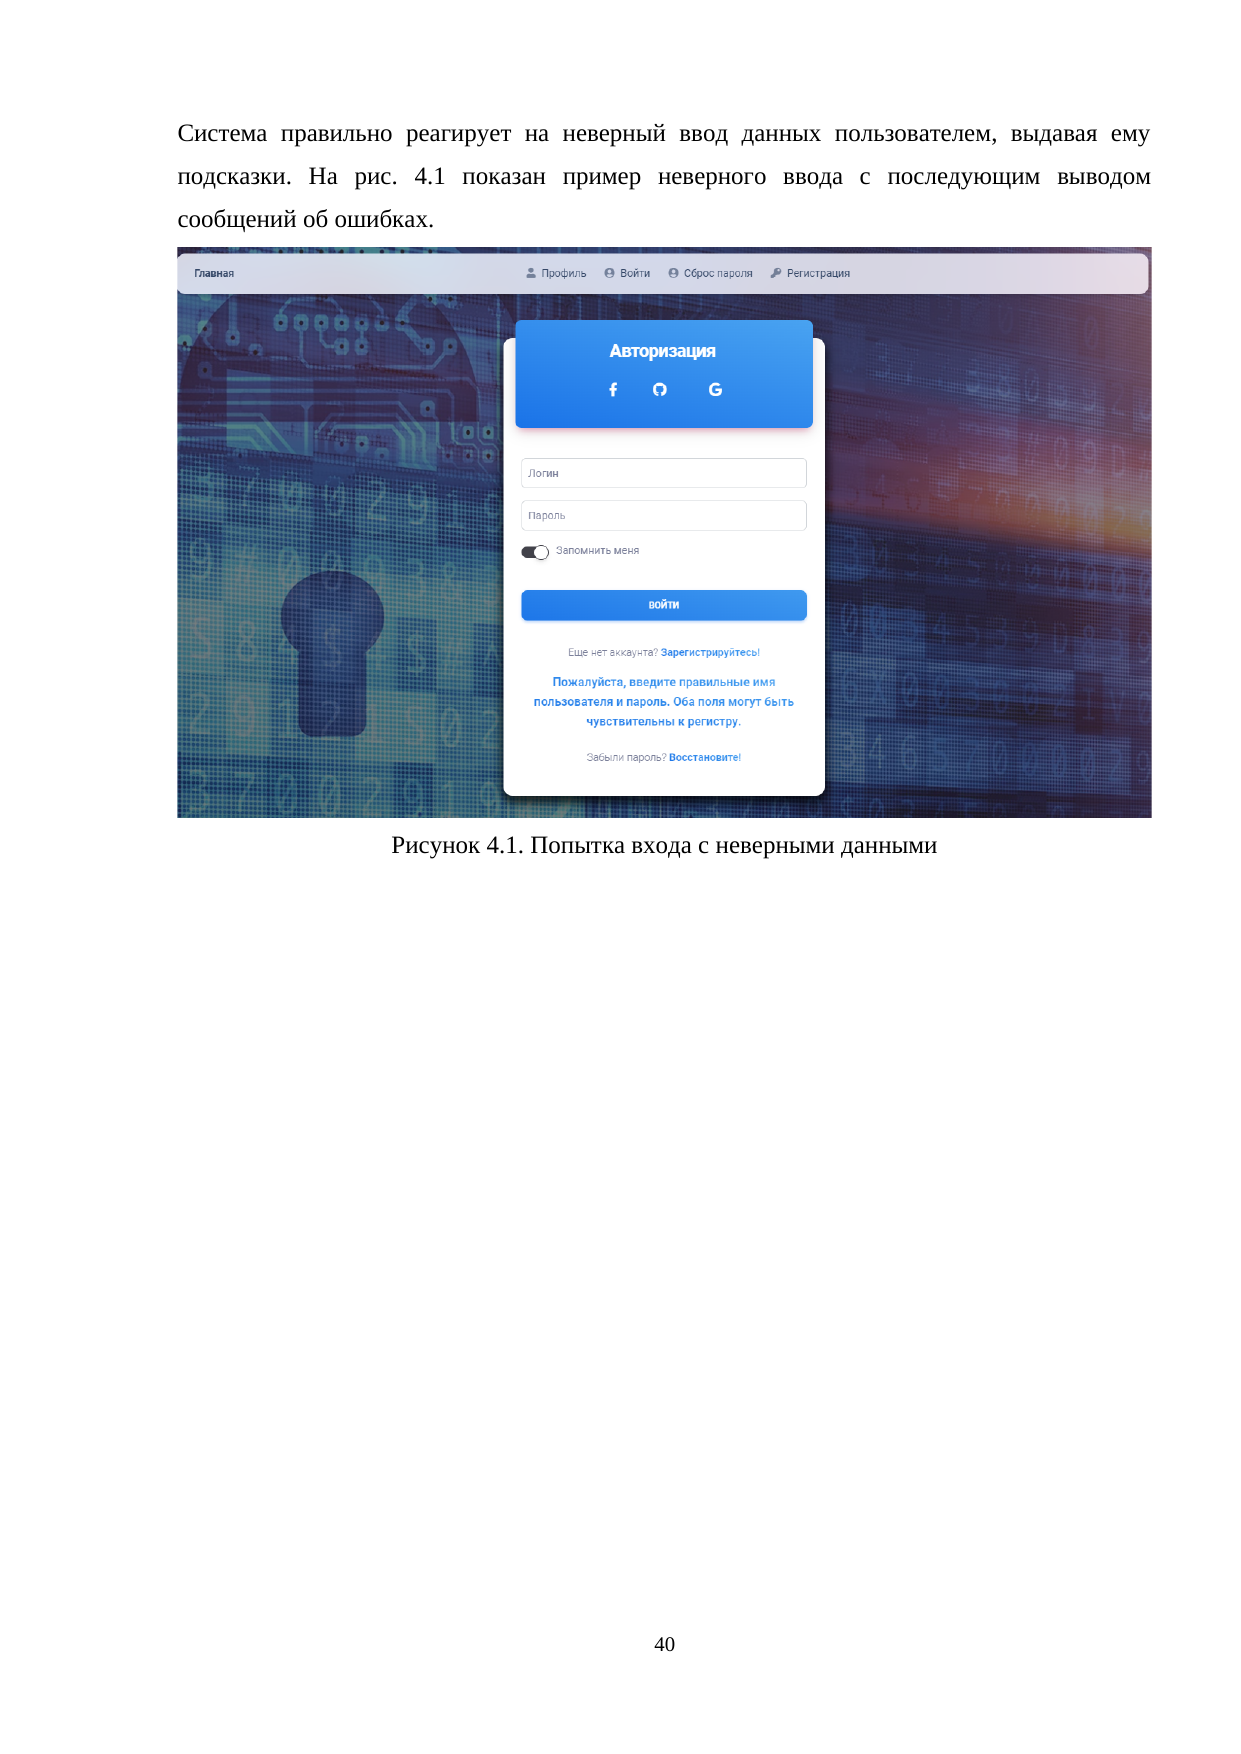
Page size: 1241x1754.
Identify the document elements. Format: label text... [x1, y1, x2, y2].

text Система правильно реагирует на неверный ввод данных пользователем, выдавая ему подсказки. На рис. 4.1 показан пример неверного ввода с последующим выводом сообщений об ошибках. [177, 118, 1152, 233]
text Рисунок 4.1. Попытка входа с неверными данными [177, 830, 1152, 858]
picture [177, 247, 1152, 818]
